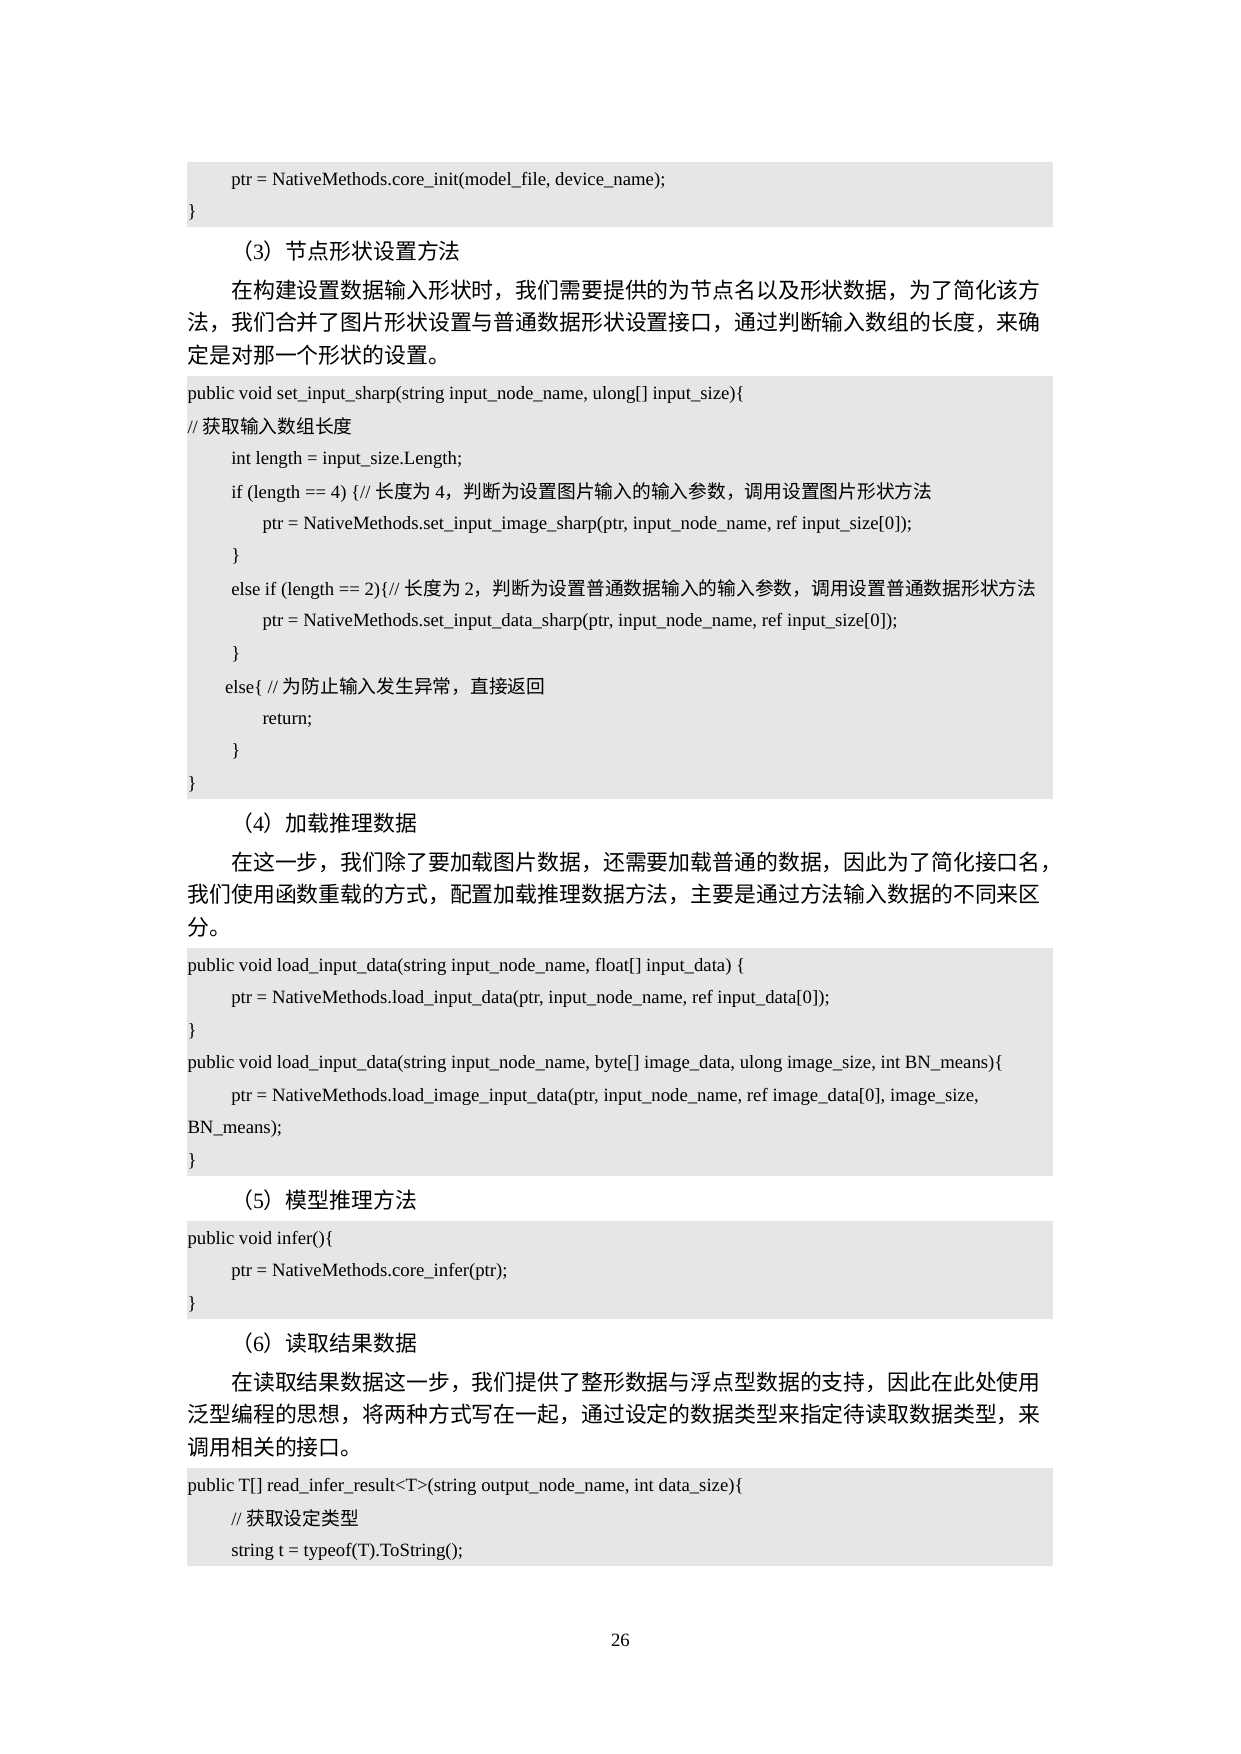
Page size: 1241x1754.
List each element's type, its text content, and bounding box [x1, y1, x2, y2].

text } [187, 194, 1053, 227]
text ptr = NativeMethods.core_init(model_file, device_name); [187, 162, 1053, 194]
text public void load_input_data(string input_node_name, byte[] image_data, ulong image_size, int BN_means){ [187, 1046, 1053, 1078]
text if (length == 4) {// 长度为4，判断为设置图片输入的输入参数，调用设置图片形状方法 [187, 474, 1053, 506]
text public void load_input_data(string input_node_name, float[] input_data) { [187, 948, 1053, 981]
text } [187, 1013, 1053, 1046]
text } [187, 1143, 1053, 1176]
text （3）节点形状设置方法 [187, 233, 1053, 266]
text else if (length == 2){// 长度为2，判断为设置普通数据输入的输入参数，调用设置普通数据形状方法 [187, 571, 1053, 604]
text } [187, 636, 1053, 669]
text return; [187, 701, 1053, 734]
text // 获取输入数组长度 [187, 409, 1053, 441]
text 在这一步，我们除了要加载图片数据，还需要加载普通的数据，因此为了简化接口名，我们使用函数重载的方式，配置加载推理数据方法，主要是通过方法输入数据的不同来区分。 [187, 844, 1053, 942]
text （5）模型推理方法 [187, 1182, 1053, 1215]
text } [187, 766, 1053, 799]
text else{ // 为防止输入发生异常，直接返回 [187, 669, 1053, 701]
text 在构建设置数据输入形状时，我们需要提供的为节点名以及形状数据，为了简化该方法，我们合并了图片形状设置与普通数据形状设置接口，通过判断输入数组的长度，来确定是对那一个形状的设置。 [187, 272, 1053, 370]
text ptr = NativeMethods.load_image_input_data(ptr, input_node_name, ref image_data[0], image_size, BN_means); [187, 1078, 1053, 1143]
text } [187, 1286, 1053, 1319]
text 在读取结果数据这一步，我们提供了整形数据与浮点型数据的支持，因此在此处使用泛型编程的思想，将两种方式写在一起，通过设定的数据类型来指定待读取数据类型，来调用相关的接口。 [187, 1364, 1053, 1462]
text } [187, 734, 1053, 766]
text ptr = NativeMethods.core_infer(ptr); [187, 1254, 1053, 1286]
text ptr = NativeMethods.load_input_data(ptr, input_node_name, ref input_data[0]); [187, 981, 1053, 1013]
text // 获取设定类型 [187, 1501, 1053, 1533]
text } [187, 539, 1053, 571]
text public void infer(){ [187, 1221, 1053, 1254]
text ptr = NativeMethods.set_input_image_sharp(ptr, input_node_name, ref input_size[0]); [187, 506, 1053, 539]
text int length = input_size.Length; [187, 441, 1053, 474]
text string t = typeof(T).ToString(); [187, 1533, 1053, 1566]
text （4）加载推理数据 [187, 805, 1053, 838]
text ptr = NativeMethods.set_input_data_sharp(ptr, input_node_name, ref input_size[0]); [187, 604, 1053, 636]
text public T[] read_infer_result<T>(string output_node_name, int data_size){ [187, 1468, 1053, 1501]
text （6）读取结果数据 [187, 1325, 1053, 1358]
text public void set_input_sharp(string input_node_name, ulong[] input_size){ [187, 376, 1053, 409]
